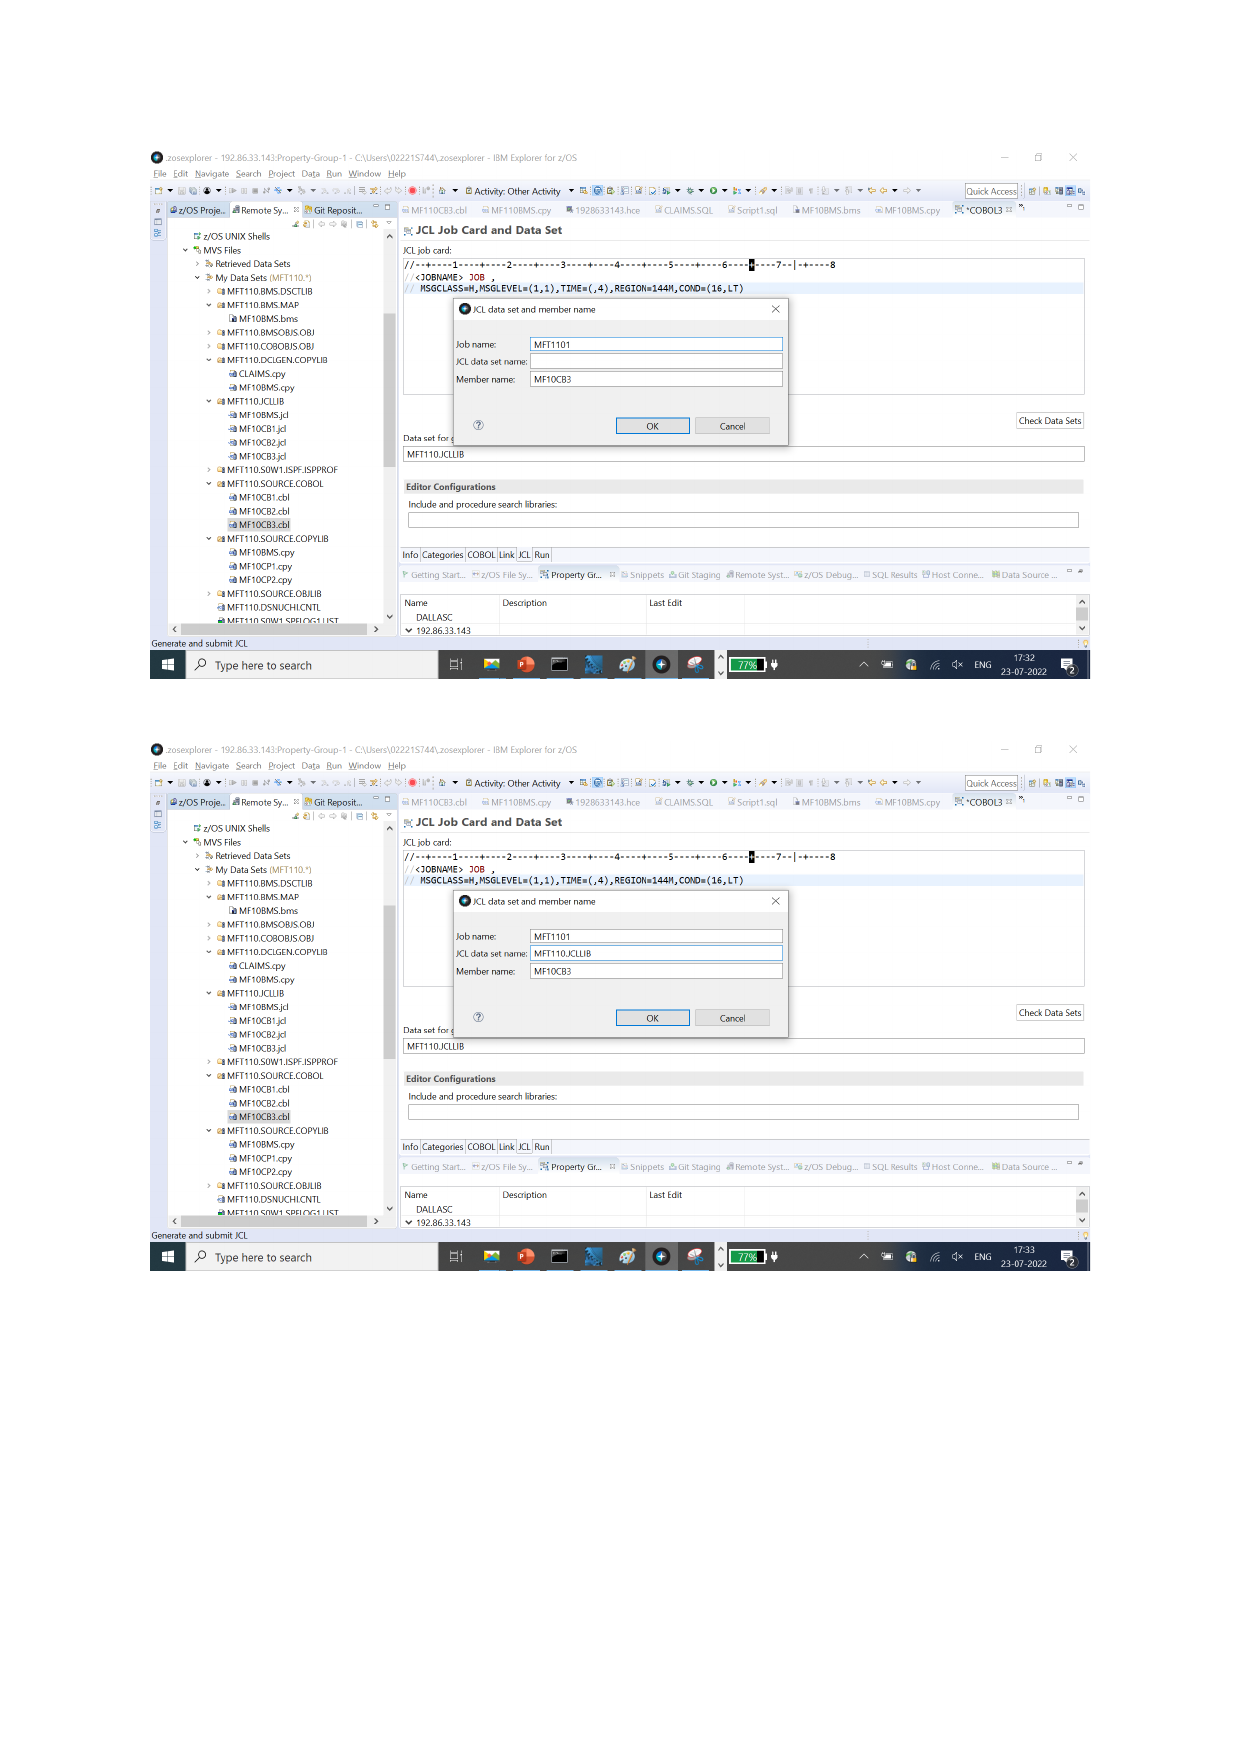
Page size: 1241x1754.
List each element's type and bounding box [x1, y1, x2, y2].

picture [150, 150, 1091, 679]
picture [150, 741, 1091, 1271]
